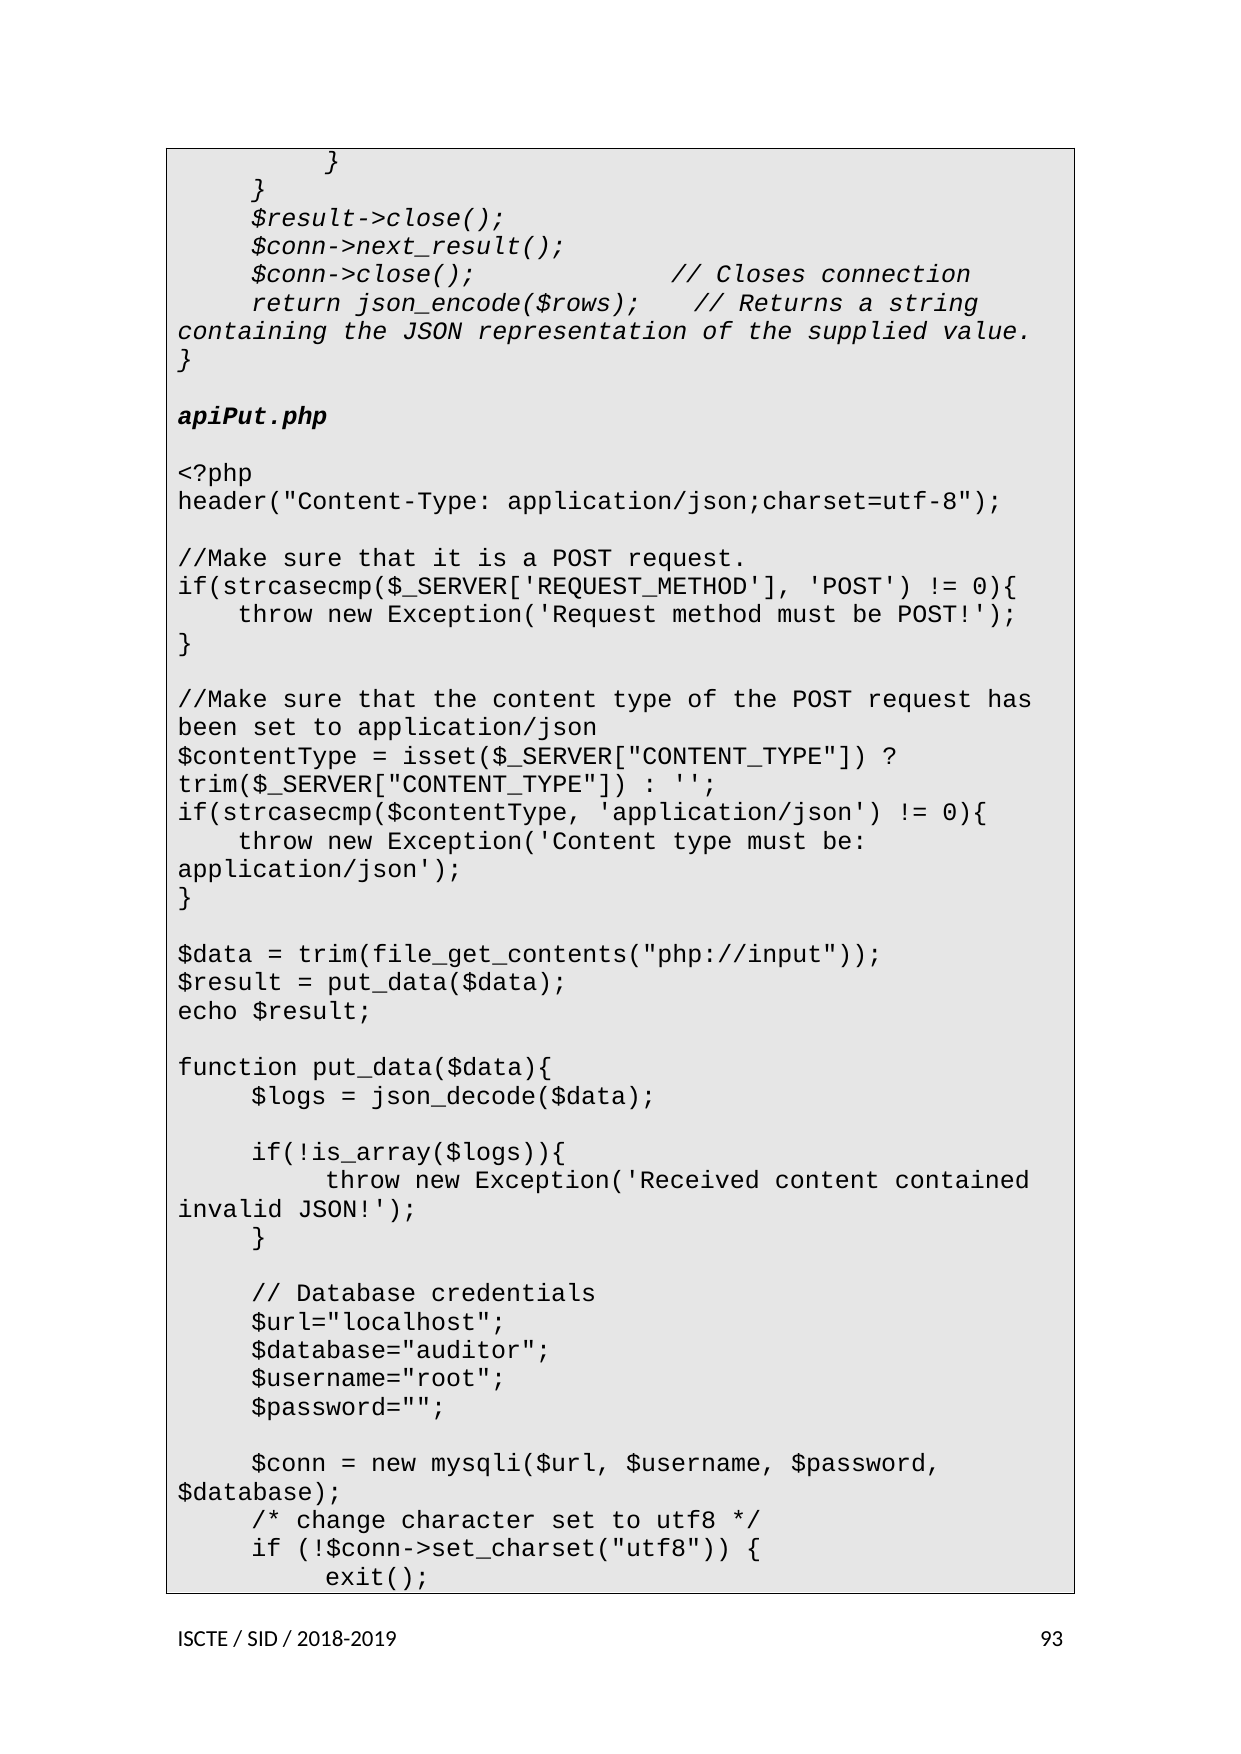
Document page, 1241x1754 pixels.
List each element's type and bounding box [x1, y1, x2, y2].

table_header [167, 149, 1074, 1592]
